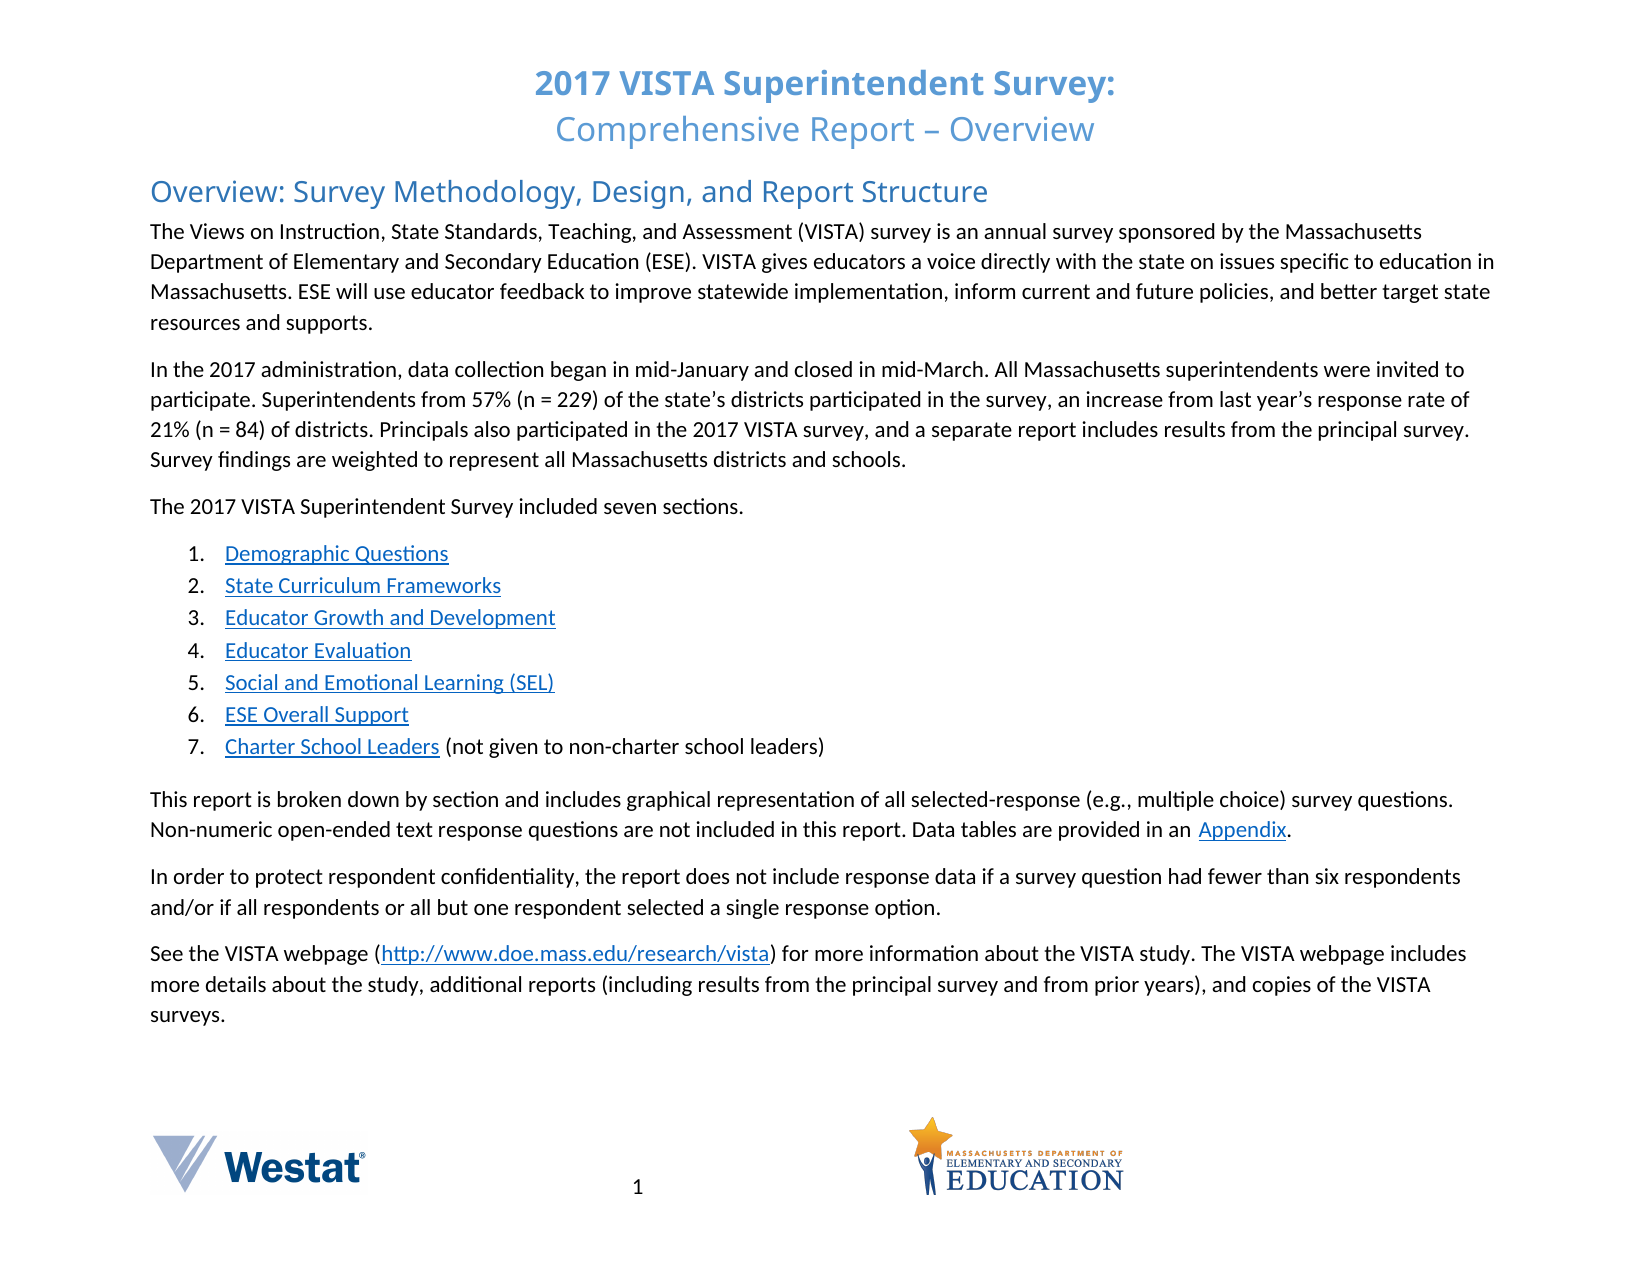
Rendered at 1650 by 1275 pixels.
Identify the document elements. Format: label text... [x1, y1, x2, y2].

list Educator Evaluation [187, 636, 1500, 664]
list Educator Growth and Development [187, 603, 1500, 632]
text In the 2017 administration, data collection began in mid-January and closed in mid-March. All Massachusetts superintendents were invited to participate. Superintendents from 57% (n = 229) of the state’s districts participated in the survey, an increase from last year’s response rate of 21% (n = 84) of districts. Principals also participated in the 2017 VISTA survey, and a separate report includes results from the principal survey. Survey findings are weighted to represent all Massachusetts districts and schools. [150, 355, 1500, 473]
text In order to protect respondent confidentiality, the report does not include response data if a survey question had fewer than six respondents and/or if all respondents or all but one respondent selected a single response option. [150, 862, 1500, 921]
list Social and Emotional Learning (SEL) [187, 668, 1500, 696]
text The 2017 VISTA Superintendent Survey included seven sections. [150, 492, 1500, 520]
picture [150, 1131, 368, 1195]
subtitle Overview: Survey Methodology, Design, and Report Structure [150, 172, 1500, 211]
text This report is broken down by section and includes graphical representation of all selected-response (e.g., multiple choice) survey questions. Non-numeric open-ended text response questions are not included in this report. Data tables are provided in an Appendix. [150, 785, 1500, 843]
list Demographic Questions [187, 539, 1500, 567]
picture [907, 1110, 1125, 1195]
text See the VISTA webpage (http://www.doe.mass.edu/research/vista) for more information about the VISTA study. The VISTA webpage includes more details about the study, additional reports (including results from the principal survey and from prior years), and copies of the VISTA surveys. [150, 939, 1500, 1028]
list State Curriculum Frameworks [187, 571, 1500, 599]
text The Views on Instruction, State Standards, Teaching, and Assessment (VISTA) survey is an annual survey sponsored by the Massachusetts Department of Elementary and Secondary Education (ESE). VISTA gives educators a voice directly with the state on issues specific to education in Massachusetts. ESE will use educator feedback to improve statewide implementation, inform current and future policies, and better target state resources and supports. [150, 217, 1500, 336]
list ESE Overall Support [187, 700, 1500, 728]
list Charter School Leaders (not given to non-charter school leaders) [187, 732, 1500, 760]
